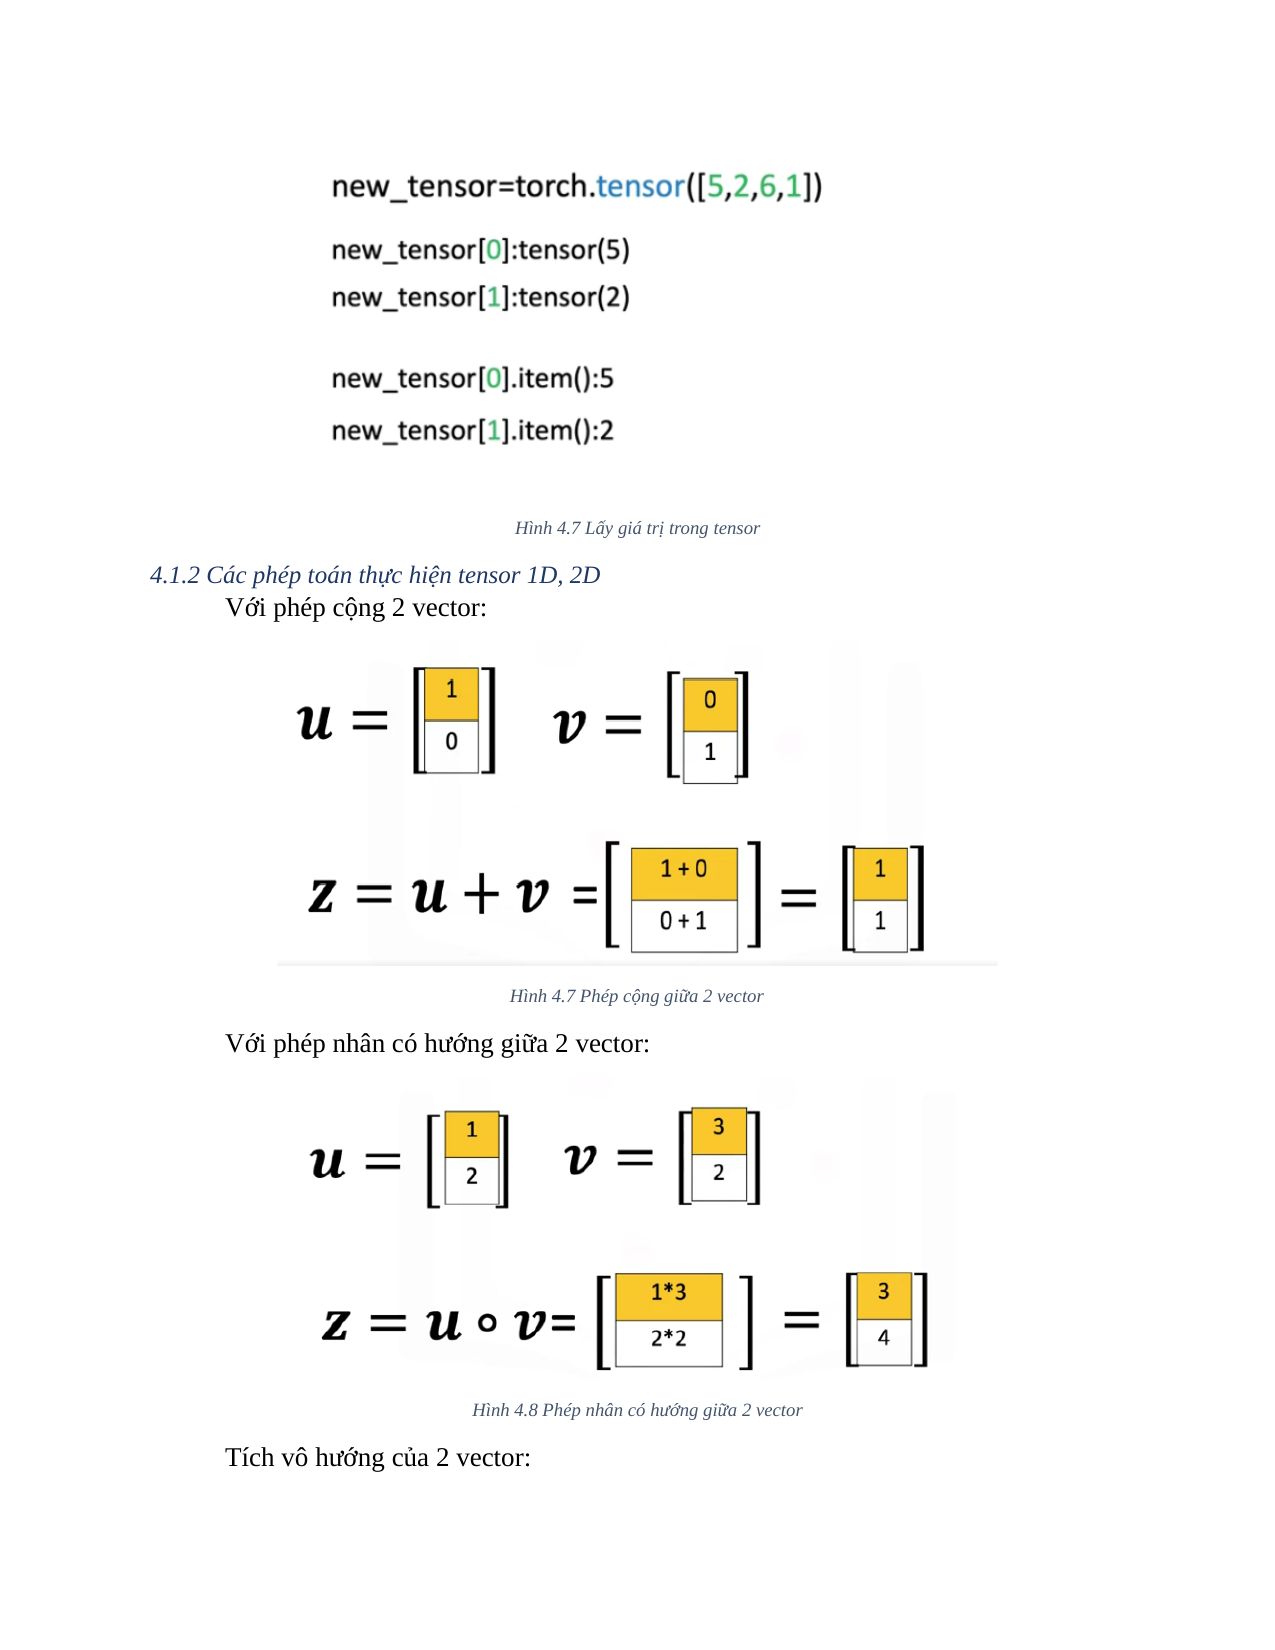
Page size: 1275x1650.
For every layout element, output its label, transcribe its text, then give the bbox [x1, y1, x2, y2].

text Tích vô hướng của 2 vector: [150, 1441, 1125, 1472]
text Hình 4.7 Lấy giá trị trong tensor [150, 517, 1125, 539]
text Hình 4.8 Phép nhân có hướng giữa 2 vector [150, 1399, 1125, 1420]
picture [280, 150, 995, 499]
text Với phép cộng 2 vector: [150, 591, 1125, 622]
text Với phép nhân có hướng giữa 2 vector: [150, 1027, 1125, 1058]
picture [277, 641, 998, 966]
subtitle 4.1.2 Các phép toán thực hiện tensor 1D, 2D [150, 560, 1125, 588]
picture [283, 1077, 992, 1380]
text Hình 4.7 Phép cộng giữa 2 vector [150, 985, 1125, 1006]
